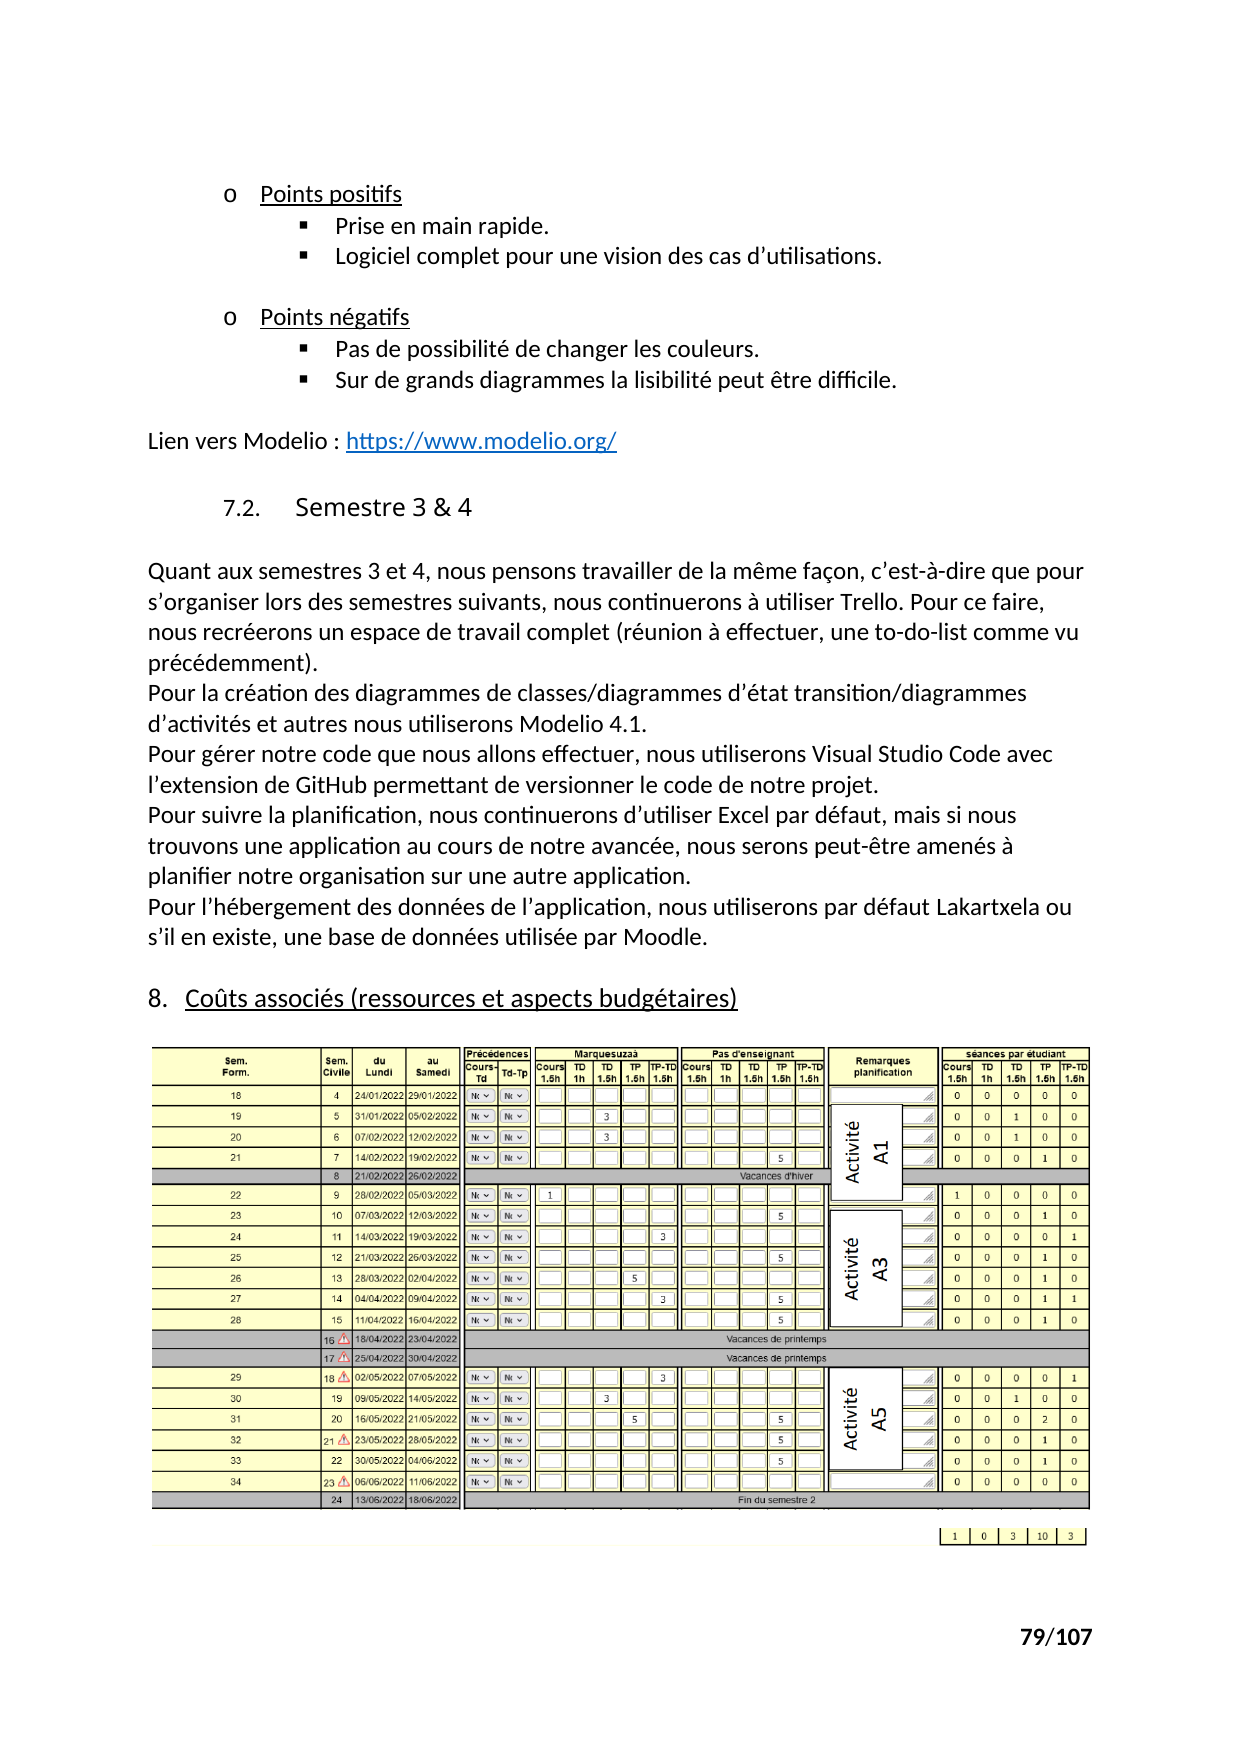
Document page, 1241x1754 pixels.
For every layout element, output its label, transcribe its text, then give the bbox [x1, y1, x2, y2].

picture [147, 1044, 1093, 1550]
list Pas de possibilité de changer les couleurs. [298, 333, 1093, 364]
text Pour la création des diagrammes de classes/diagrammes d’état transition/diagrammes d’activités et autres nous utiliserons Modelio 4.1. [148, 677, 1093, 738]
text Quant aux semestres 3 et 4, nous pensons travailler de la même façon, c’est-à-dire que pour s’organiser lors des semestres suivants, nous continuerons à utiliser Trello. Pour ce faire, nous recréerons un espace de travail complet (réunion à effectuer, une to-do-list comme vu précédemment). [148, 555, 1093, 677]
text Pour l’hébergement des données de l’application, nous utiliserons par défaut Lakartxela ou s’il en existe, une base de données utilisée par Moodle. [148, 891, 1093, 952]
list Sur de grands diagrammes la lisibilité peut être difficile. [298, 364, 1093, 394]
list Logiciel complet pour une vision des cas d’utilisations. [298, 240, 1093, 271]
text Pour gérer notre code que nous allons effectuer, nous utiliserons Visual Studio Code avec l’extension de GitHub permettant de versionner le code de notre projet. [148, 738, 1093, 799]
list Points positifs [223, 178, 1093, 210]
subtitle Semestre 3 & 4 [223, 489, 1093, 523]
subtitle Coûts associés (ressources et aspects budgétaires) [148, 981, 1093, 1014]
list Prise en main rapide. [298, 210, 1093, 240]
text Lien vers Modelio : https://www.modelio.org/ [148, 425, 1093, 455]
text Pour suivre la planification, nous continuerons d’utiliser Excel par défaut, mais si nous trouvons une application au cours de notre avancée, nous serons peut-être amenés à planifier notre organisation sur une autre application. [148, 799, 1093, 891]
list Points négatifs [223, 301, 1093, 333]
